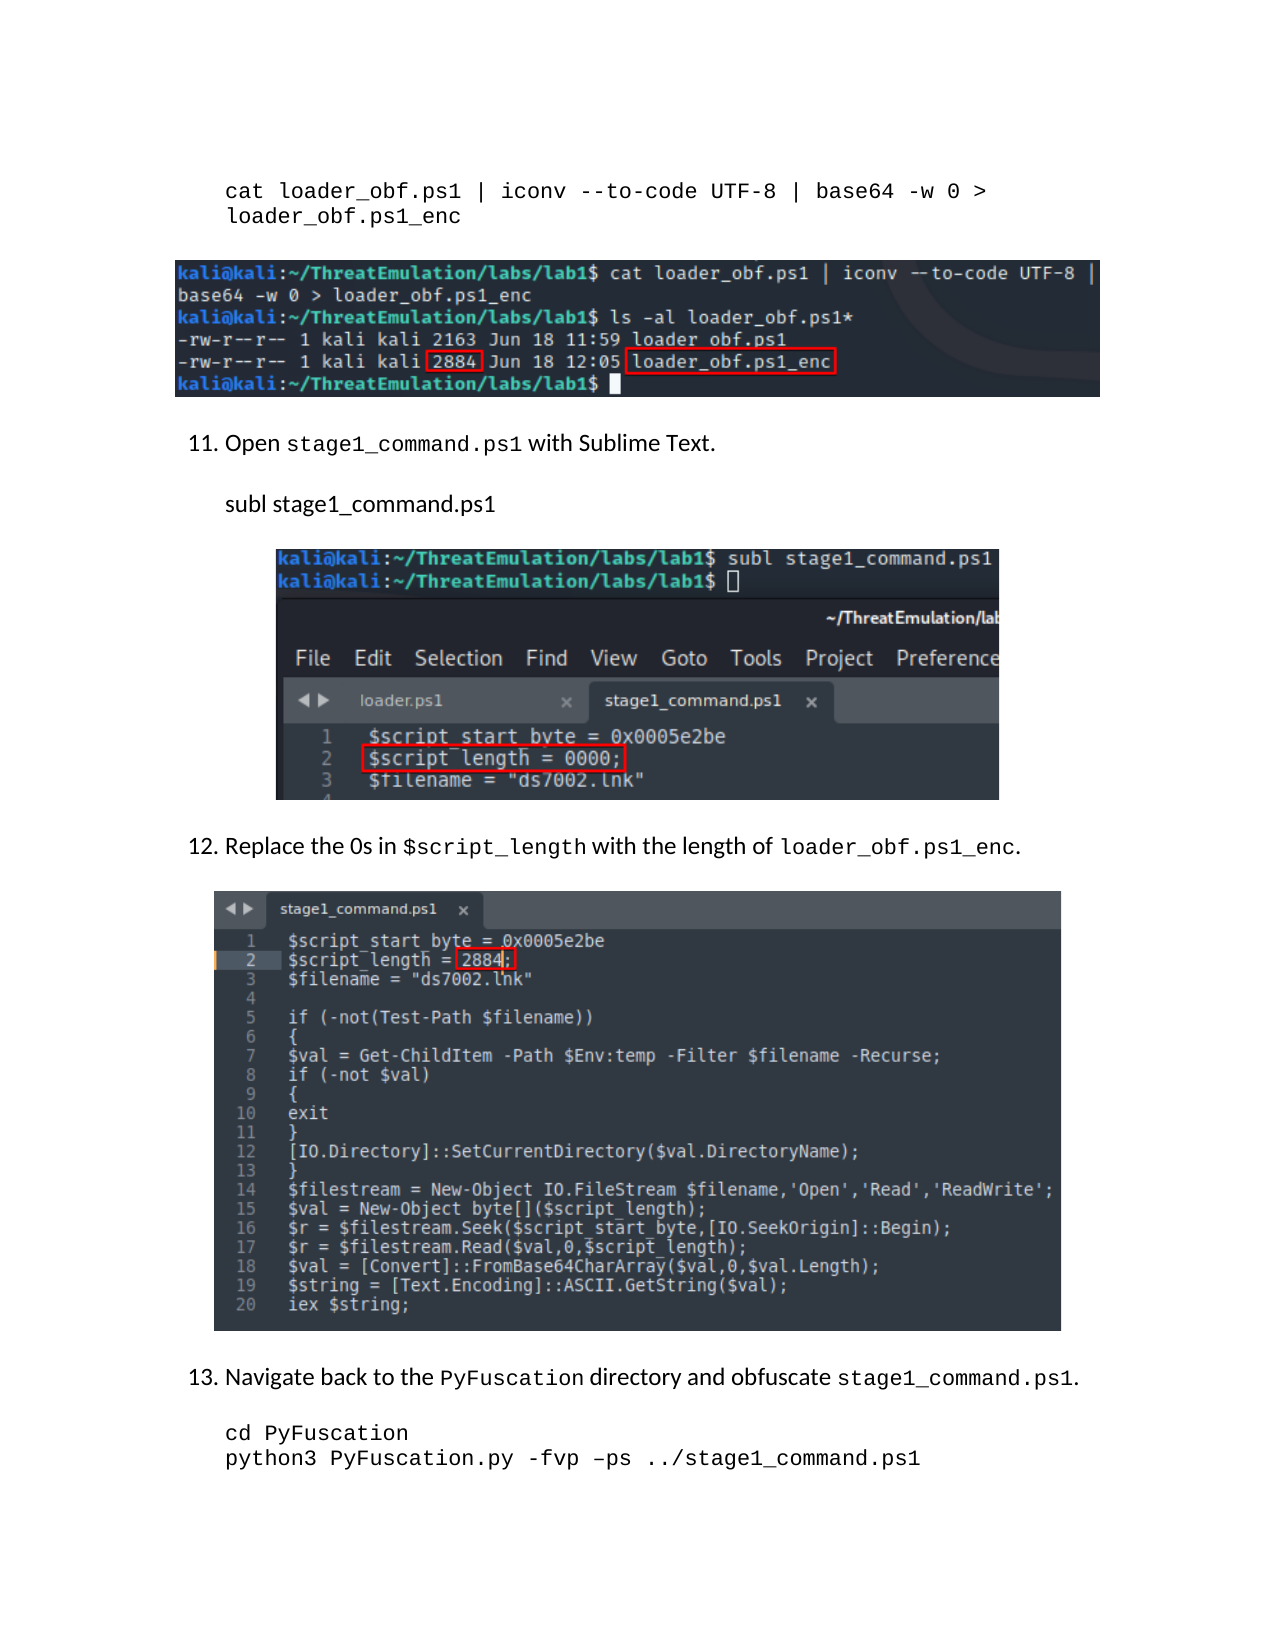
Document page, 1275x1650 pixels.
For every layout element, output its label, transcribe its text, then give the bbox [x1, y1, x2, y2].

list Navigate back to the PyFuscation directory and obfuscate stage1_command.ps1. [187, 1361, 1125, 1392]
list cd PyFuscation [225, 1422, 1125, 1447]
picture [214, 891, 1062, 1331]
list Replace the 0s in $script_length with the length of loader_obf.ps1_enc. [187, 830, 1125, 861]
picture [175, 260, 1100, 397]
list cat loader_obf.ps1 | iconv --to-code UTF-8 | base64 -w 0 > loader_obf.ps1_enc [225, 181, 1125, 230]
picture [275, 549, 1000, 800]
list python3 PyFuscation.py -fvp –ps ../stage1_command.ps1 [225, 1447, 1125, 1472]
list subl stage1_command.ps1 [225, 488, 1125, 519]
list Open stage1_command.ps1 with Sublime Text. [187, 427, 1125, 458]
